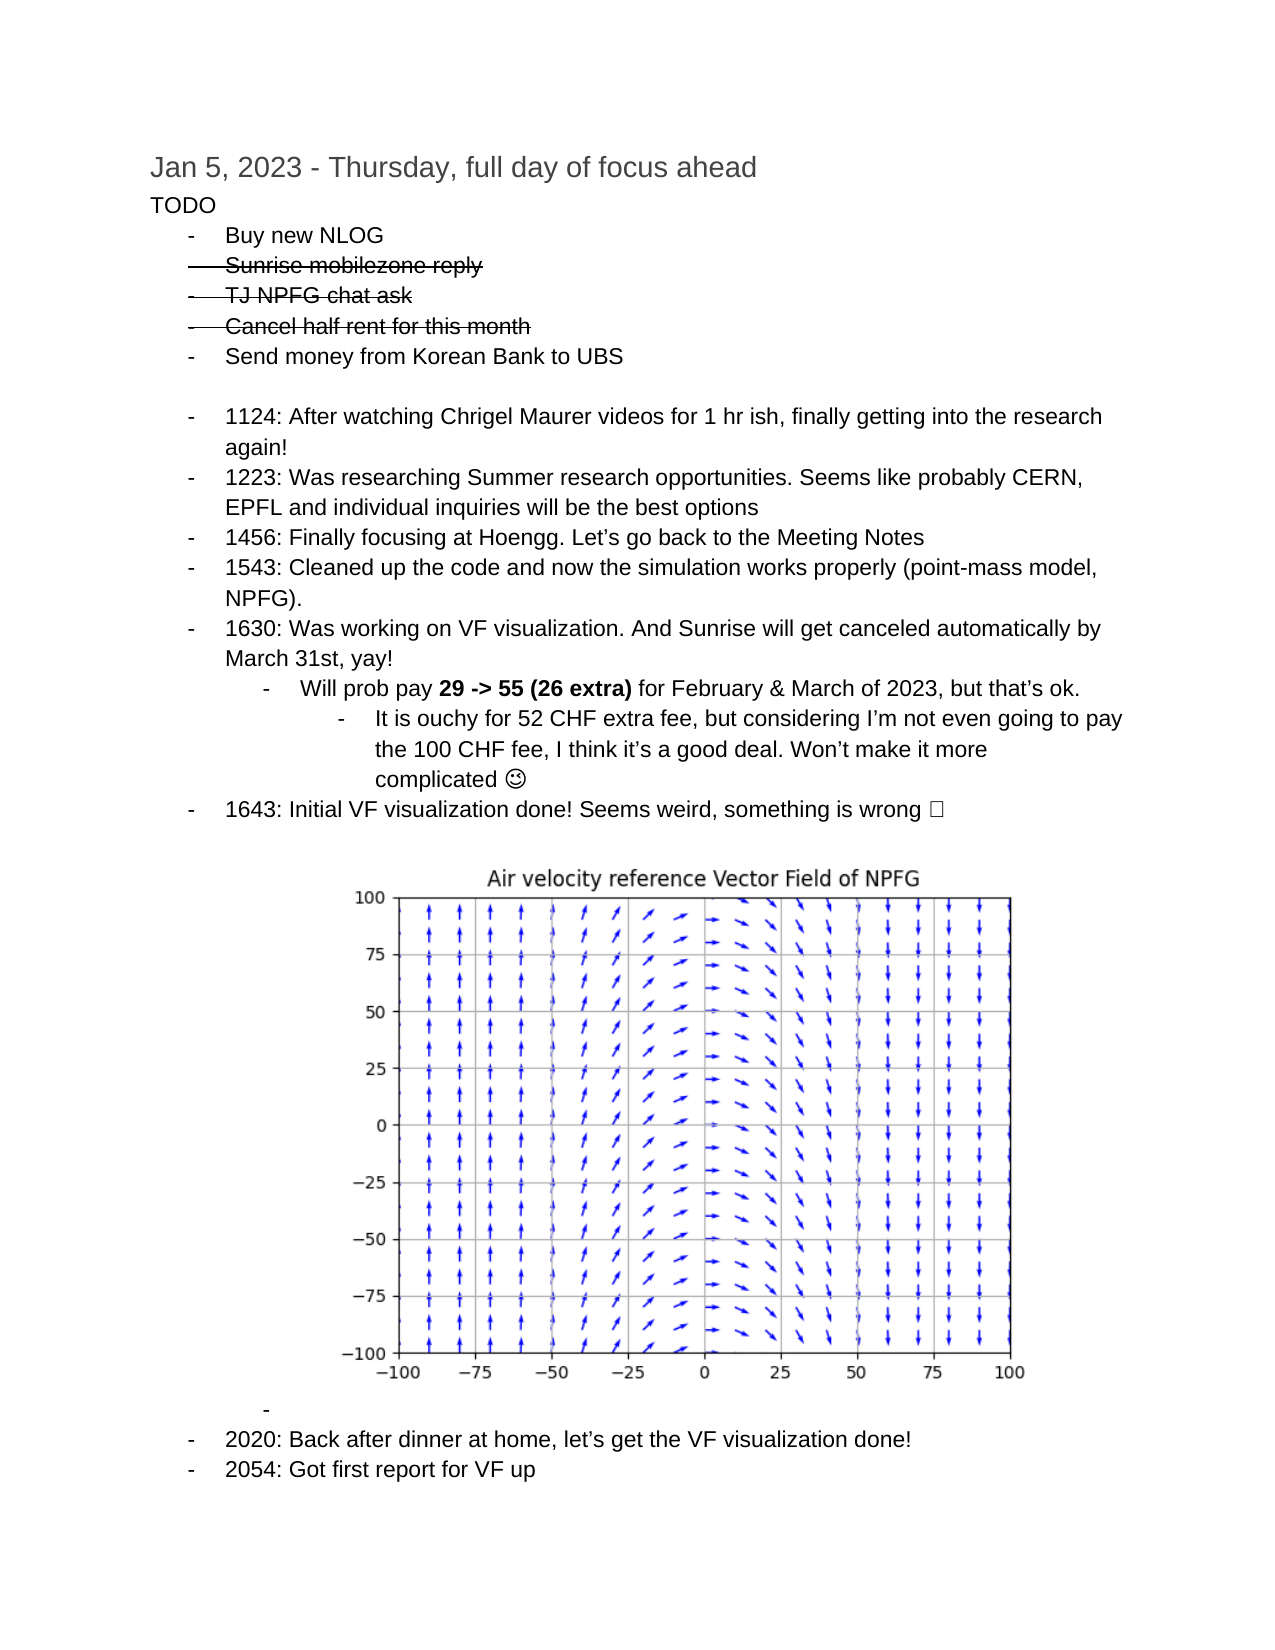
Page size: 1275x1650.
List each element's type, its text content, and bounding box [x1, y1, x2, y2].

list 1124: After watching Chrigel Maurer videos for 1 hr ish, finally getting into the research again! [187, 403, 1125, 460]
list Sunrise mobilezone reply [187, 252, 1125, 279]
list 2054: Got first report for VF up [187, 1456, 1125, 1483]
list Send money from Korean Bank to UBS [187, 343, 1125, 369]
list 1543: Cleaned up the code and now the simulation works properly (point-mass model, NPFG). [187, 554, 1125, 611]
list Cancel half rent for this month [187, 313, 1125, 339]
list 2020: Back after dinner at home, let’s get the VF visualization done! [187, 1426, 1125, 1453]
list 1223: Was researching Summer research opportunities. Seems like probably CERN, EPFL and individual inquiries will be the best options [187, 464, 1125, 520]
list TJ NPFG chat ask [187, 282, 1125, 309]
list Buy new NLOG [187, 222, 1125, 248]
list 1456: Finally focusing at Hoengg. Let’s go back to the Meeting Notes [187, 524, 1125, 551]
list 1643: Initial VF visualization done! Seems weird, something is wrong 🤔 [187, 796, 1125, 822]
list 1630: Was working on VF visualization. And Sunrise will get canceled automatically by March 31st, yay! [187, 615, 1125, 671]
list It is ouchy for 52 CHF extra fee, but considering I’m not even going to pay the 100 CHF fee, I think it’s a good deal. Won’t make it more complicated 😉 [337, 705, 1125, 792]
subtitle Jan 5, 2023 - Thursday, full day of focus ahead [150, 150, 1125, 183]
list Will prob pay 29 -> 55 (26 extra) for February & March of 2023, but that’s ok. [262, 675, 1125, 702]
picture [300, 826, 1089, 1418]
text TODO [150, 192, 1125, 218]
